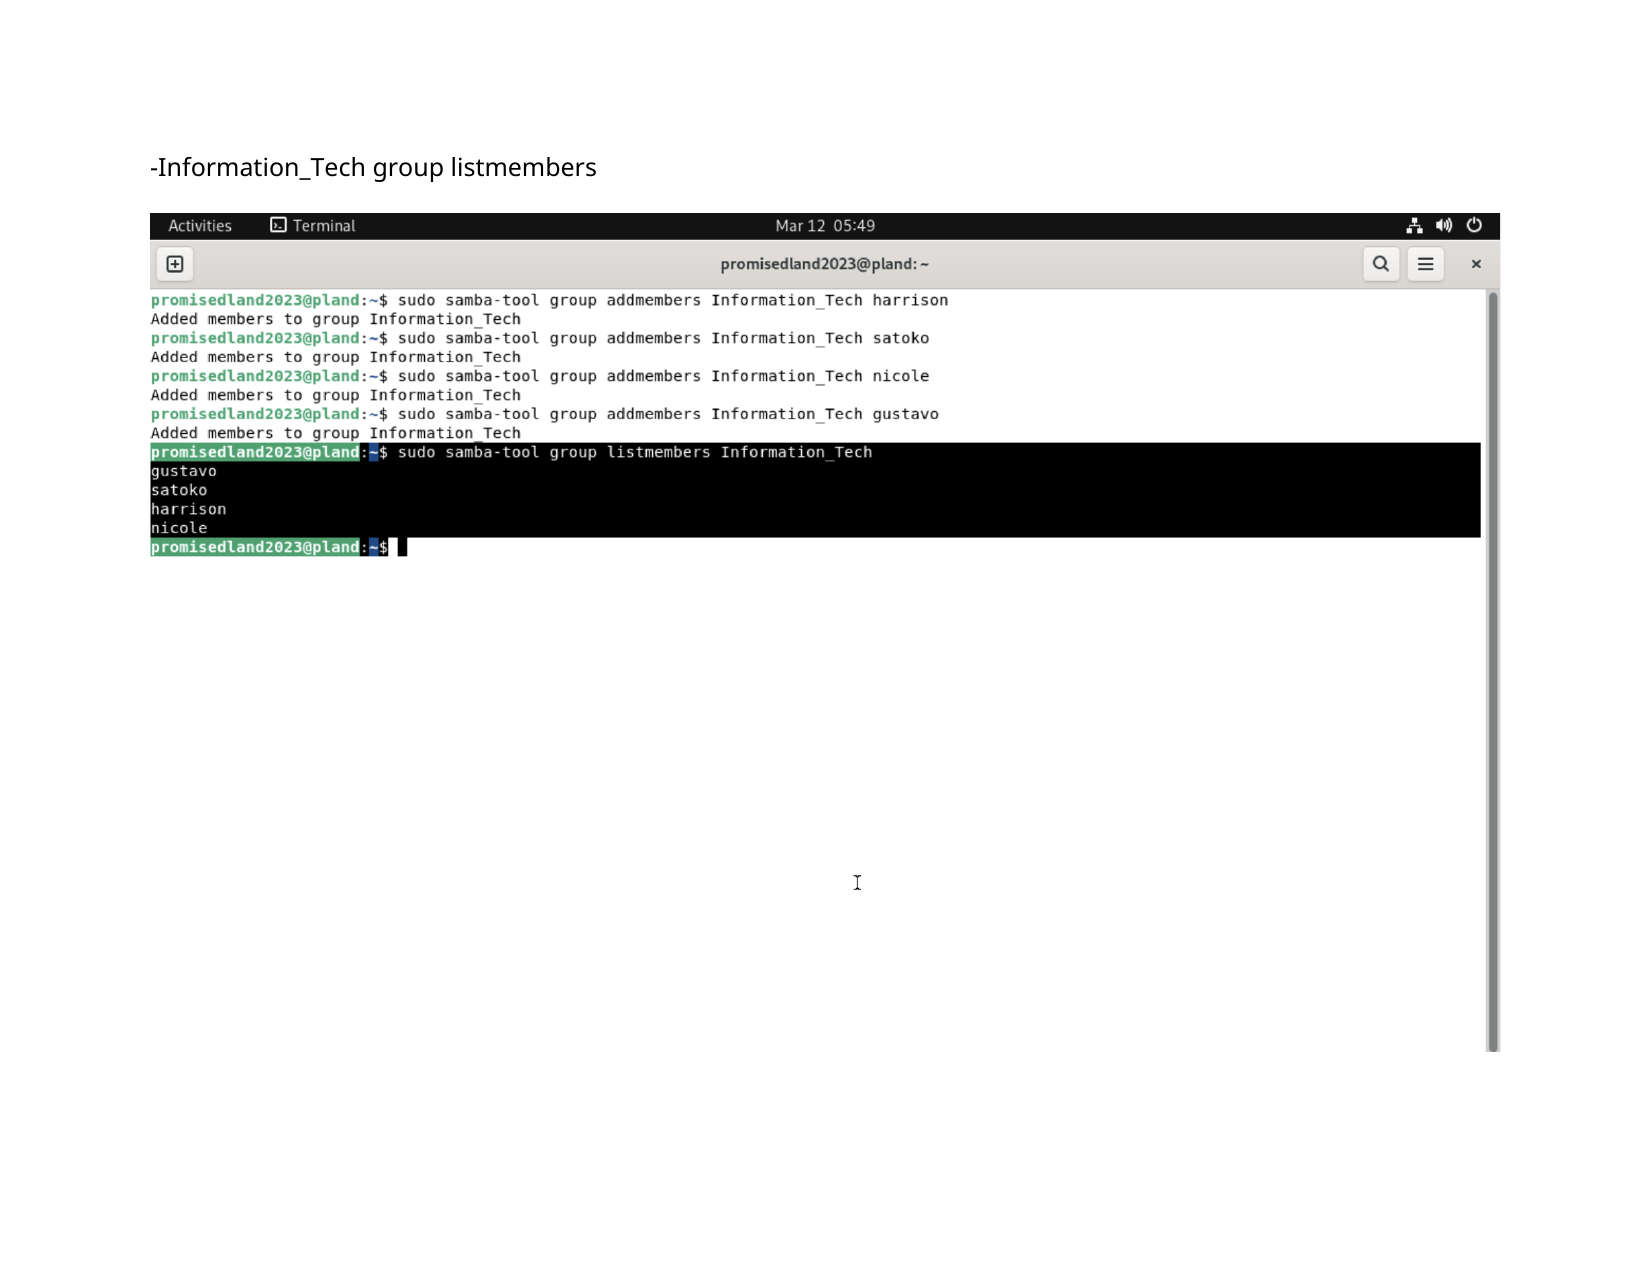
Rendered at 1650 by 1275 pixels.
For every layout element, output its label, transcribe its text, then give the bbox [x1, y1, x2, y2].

picture [150, 213, 1500, 1052]
text -Information_Tech group listmembers [150, 150, 1500, 184]
